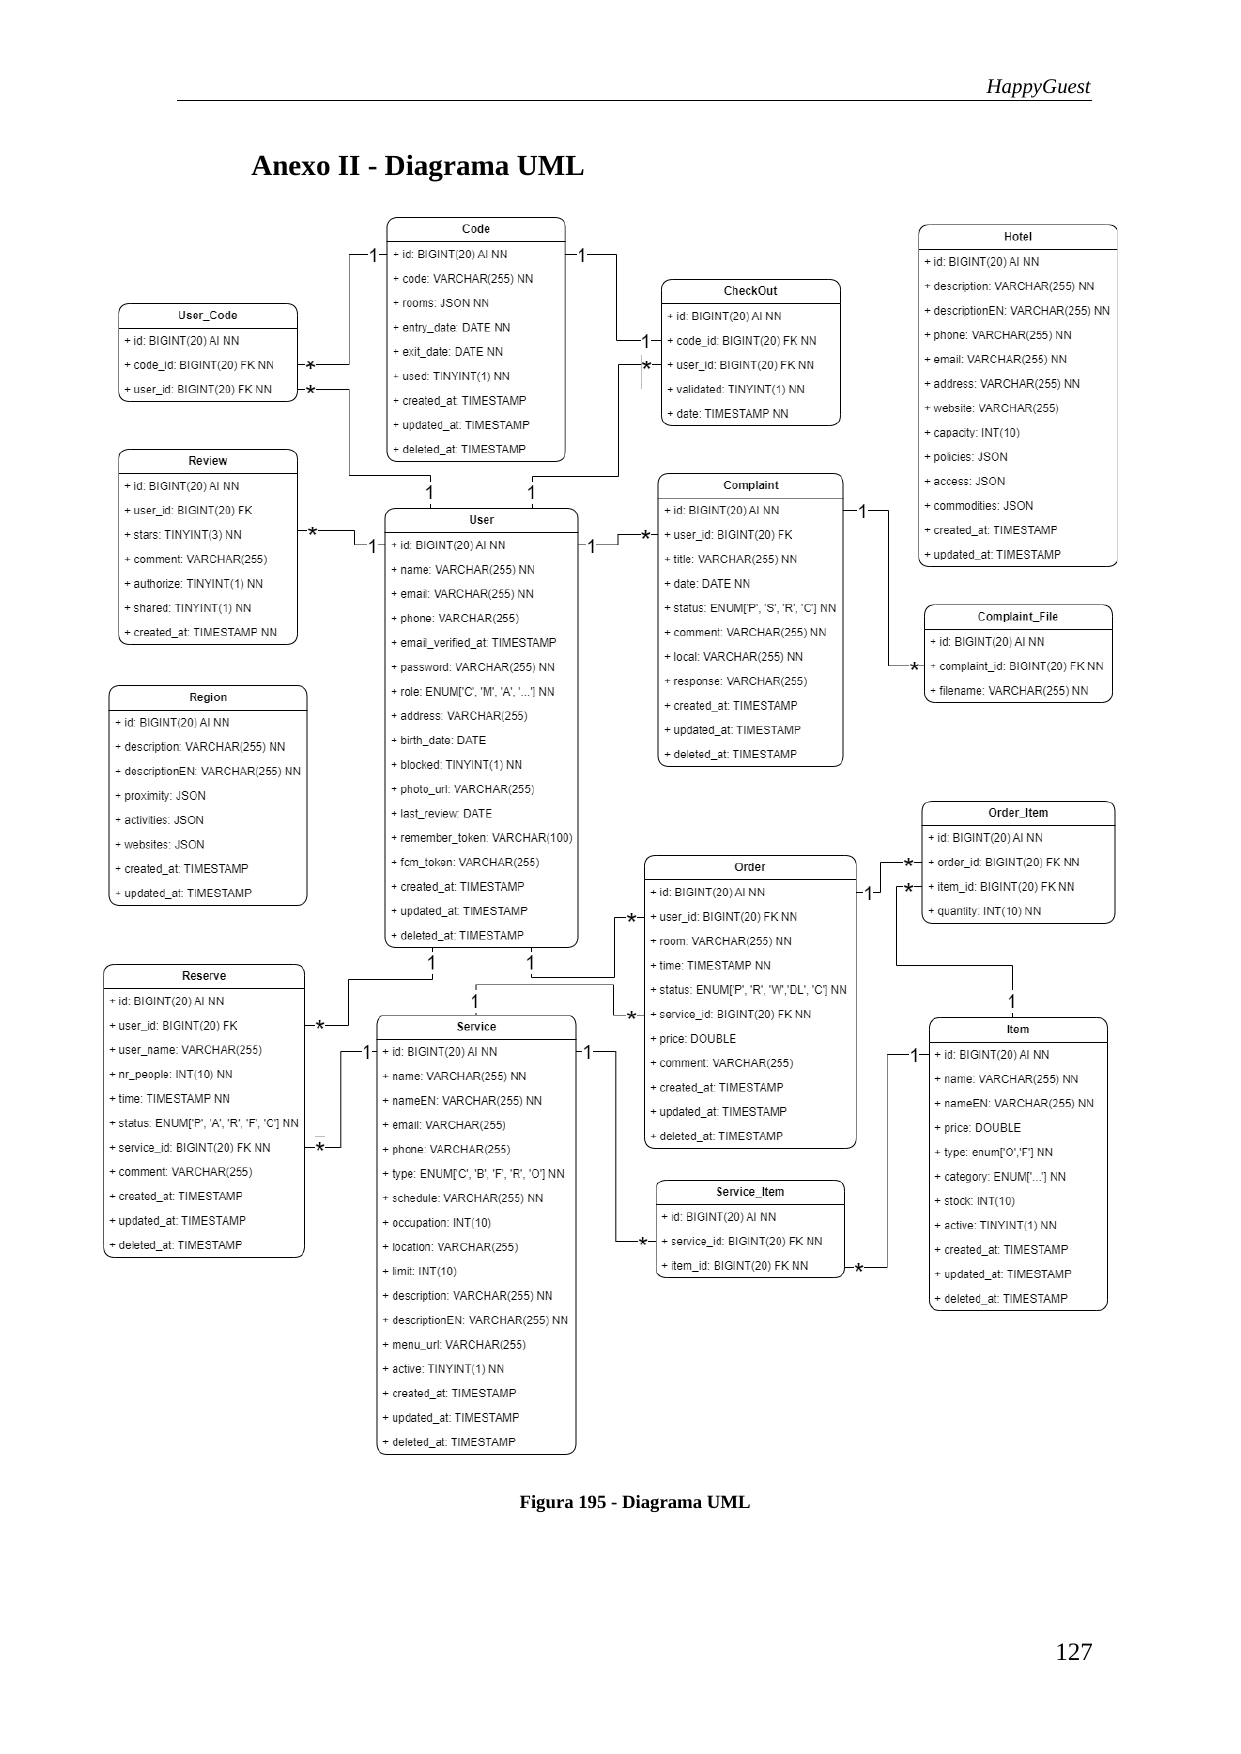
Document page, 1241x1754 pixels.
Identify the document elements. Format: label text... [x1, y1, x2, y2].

subtitle Anexo II - Diagrama UML [251, 148, 1092, 181]
picture [103, 206, 1118, 1456]
